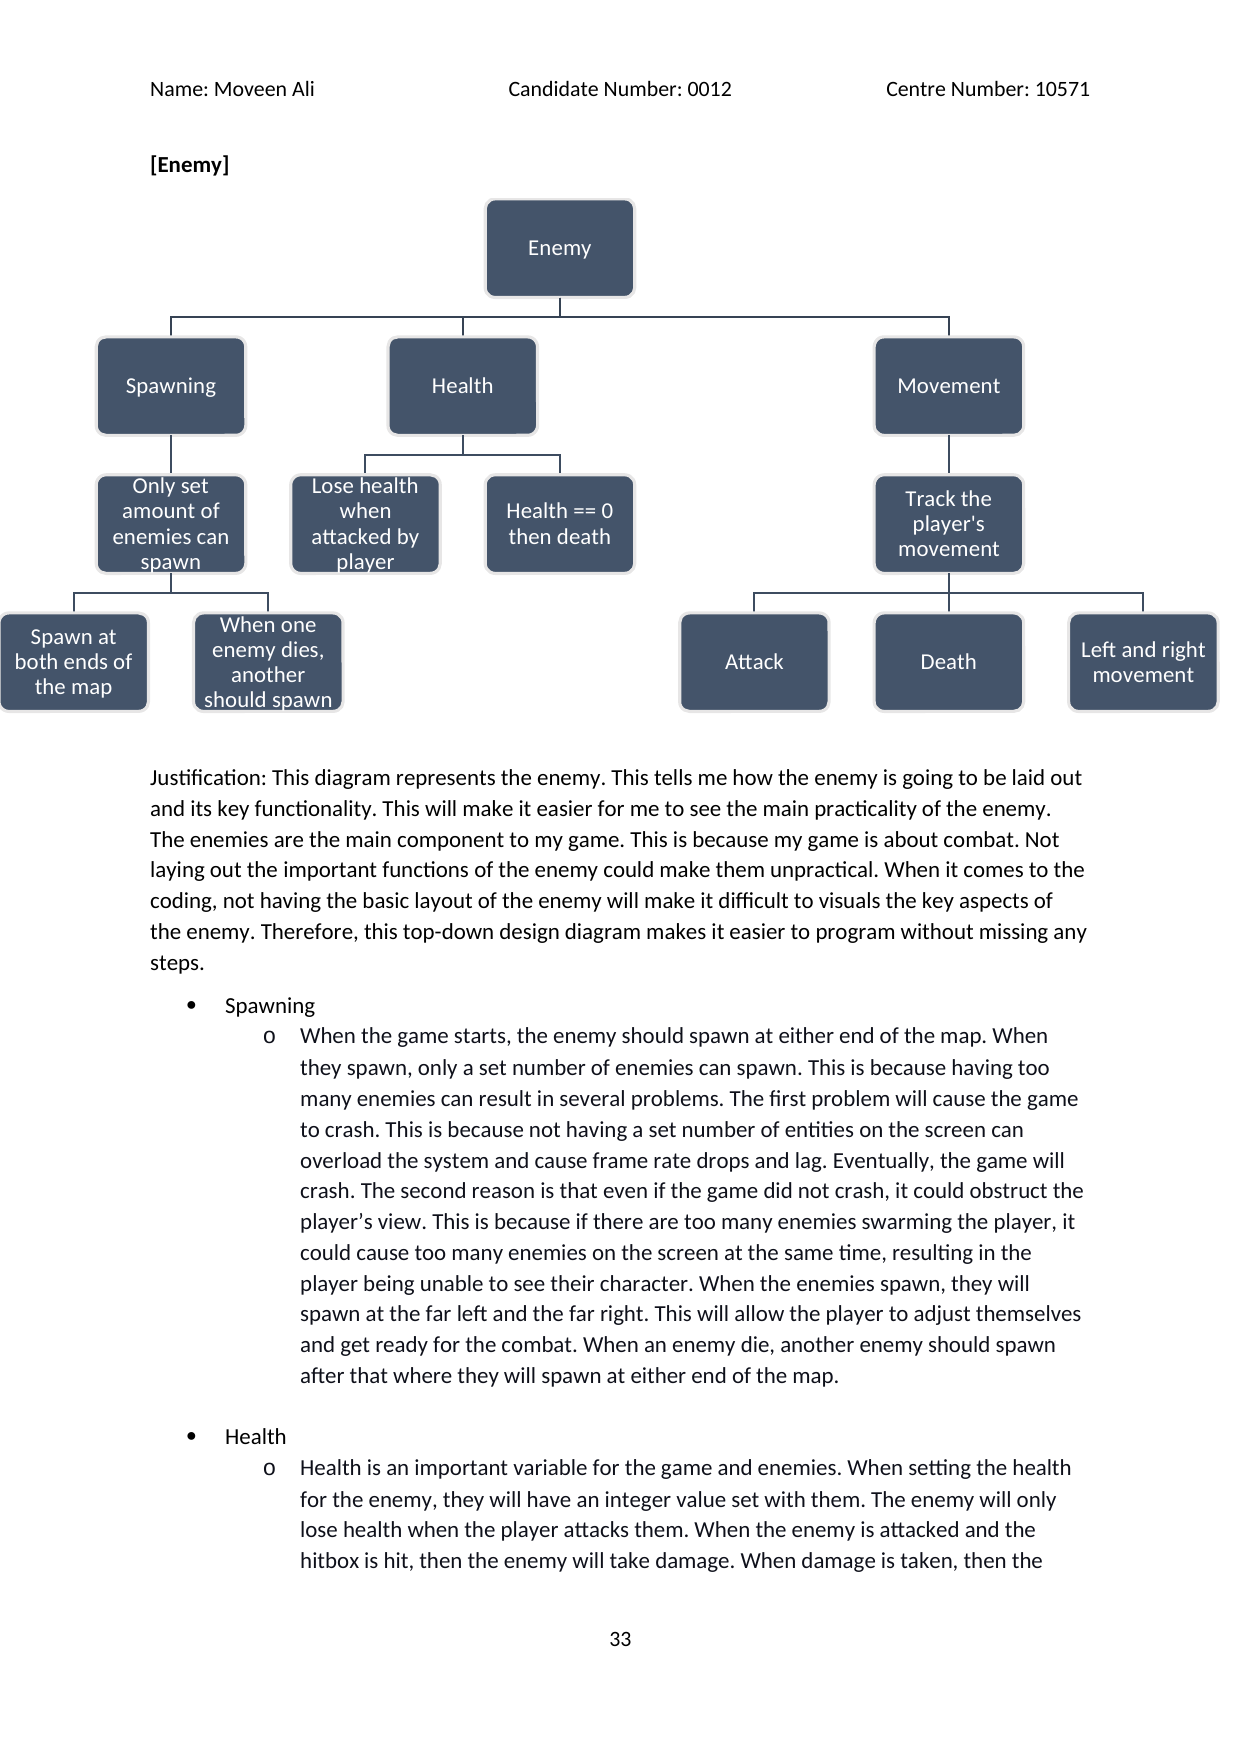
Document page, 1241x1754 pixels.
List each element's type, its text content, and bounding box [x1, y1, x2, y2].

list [262, 1453, 1090, 1574]
list Spawning [187, 991, 1090, 1019]
text Justification: This diagram represents the enemy. This tells me how the enemy is going to be laid out and its key functionality. This will make it easier for me to see the main practicality of the enemy. The enemies are the main component to my game. This is because my game is about combat. Not laying out the important functions of the enemy could make them unpractical. When it comes to the coding, not having the basic layout of the enemy will make it difficult to visuals the key aspects of the enemy. Therefore, this top-down design diagram makes it easier to program without missing any steps. [150, 763, 1090, 976]
list Health [187, 1422, 1090, 1450]
list When the game starts, the enemy should spawn at either end of the map. When they spawn, only a set number of enemies can spawn. This is because having too many enemies can result in several problems. The first problem will cause the game to crash. This is because not having a set number of entities on the screen can overload the system and cause frame rate drops and lag. Eventually, the game will crash. The second reason is that even if the game did not crash, it could obstruct the player’s view. This is because if there are too many enemies swarming the player, it could cause too many enemies on the screen at the same time, resulting in the player being unable to see their character. When the enemies spawn, they will spawn at the far left and the far right. This will allow the player to adjust themselves and get ready for the combat. When an enemy die, another enemy should spawn after that where they will spawn at either end of the map. [262, 1022, 1090, 1389]
text [Enemy] [150, 150, 1090, 178]
